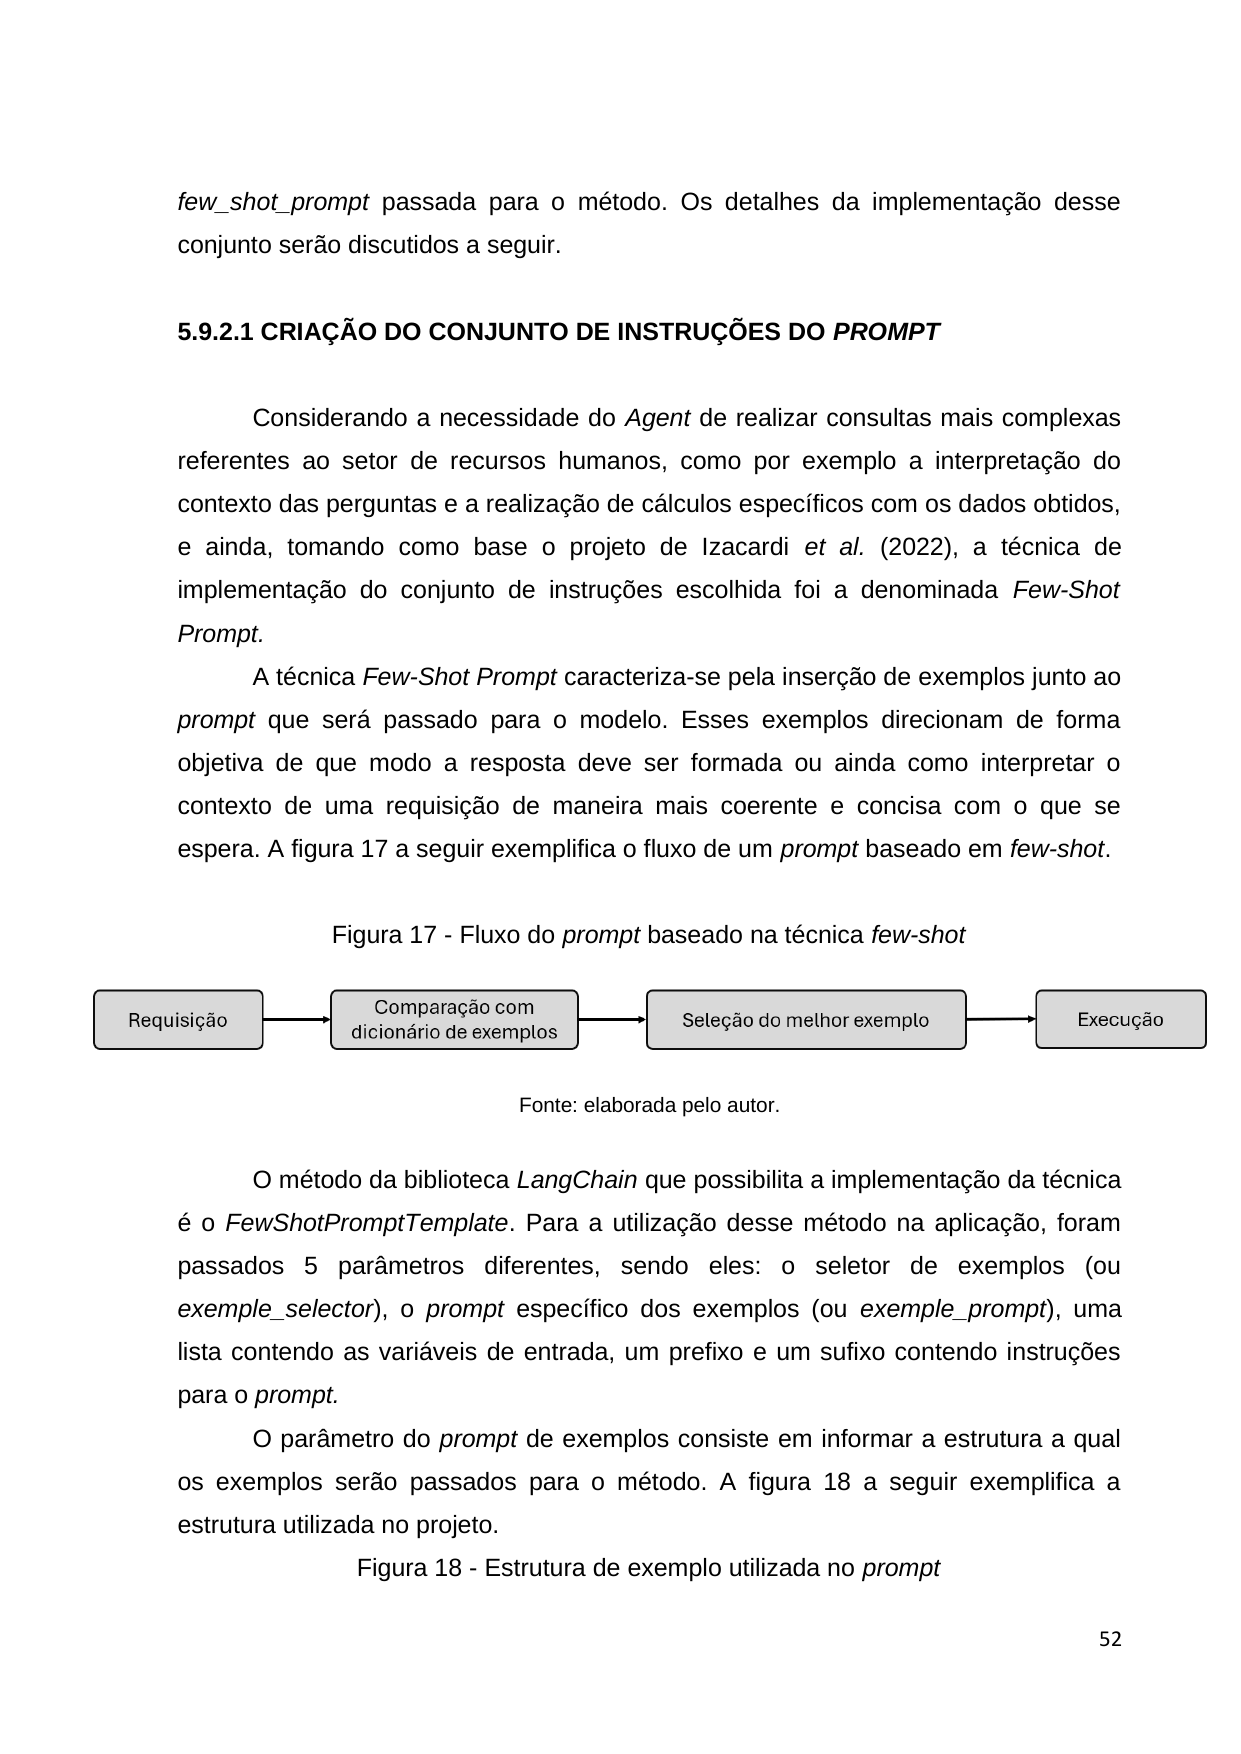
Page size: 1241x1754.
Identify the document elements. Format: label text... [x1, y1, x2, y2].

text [177, 187, 1122, 259]
text O método da biblioteca LangChain que possibilita a implementação da técnica é o FewShotPromptTemplate. Para a utilização desse método na aplicação, foram passados 5 parâmetros diferentes, sendo eles: o seletor de exemplos (ou exemple_selector), o prompt específico dos exemplos (ou exemple_prompt), uma lista contendo as variáveis de entrada, um prefixo e um sufixo contendo instruções para o prompt. [177, 1165, 1122, 1409]
text Considerando a necessidade do Agent de realizar consultas mais complexas referentes ao setor de recursos humanos, como por exemplo a interpretação do contexto das perguntas e a realização de cálculos específicos com os dados obtidos, e ainda, tomando como base o projeto de Izacardi et al. (2022), a técnica de implementação do conjunto de instruções escolhida foi a denominada Few-Shot Prompt. [177, 403, 1122, 647]
text Figura 17 - Fluxo do prompt baseado na técnica few-shot [177, 920, 1122, 949]
text 5.9.2.1 CRIAÇÃO DO CONJUNTO DE INSTRUÇÕES DO PROMPT [177, 317, 1122, 345]
text Figura 18 - Estrutura de exemplo utilizada no prompt [177, 1553, 1122, 1582]
text O parâmetro do prompt de exemplos consiste em informar a estrutura a qual os exemplos serão passados para o método. A figura 18 a seguir exemplifica a estrutura utilizada no projeto. [177, 1423, 1122, 1538]
picture [87, 978, 1212, 1058]
text Fonte: elaborada pelo autor. [177, 1093, 1122, 1117]
text A técnica Few-Shot Prompt caracteriza-se pela inserção de exemplos junto ao prompt que será passado para o modelo. Esses exemplos direcionam de forma objetiva de que modo a resposta deve ser formada ou ainda como interpretar o contexto de uma requisição de maneira mais coerente e concisa com o que se espera. A figura 17 a seguir exemplifica o fluxo de um prompt baseado em few-shot. [177, 662, 1122, 863]
